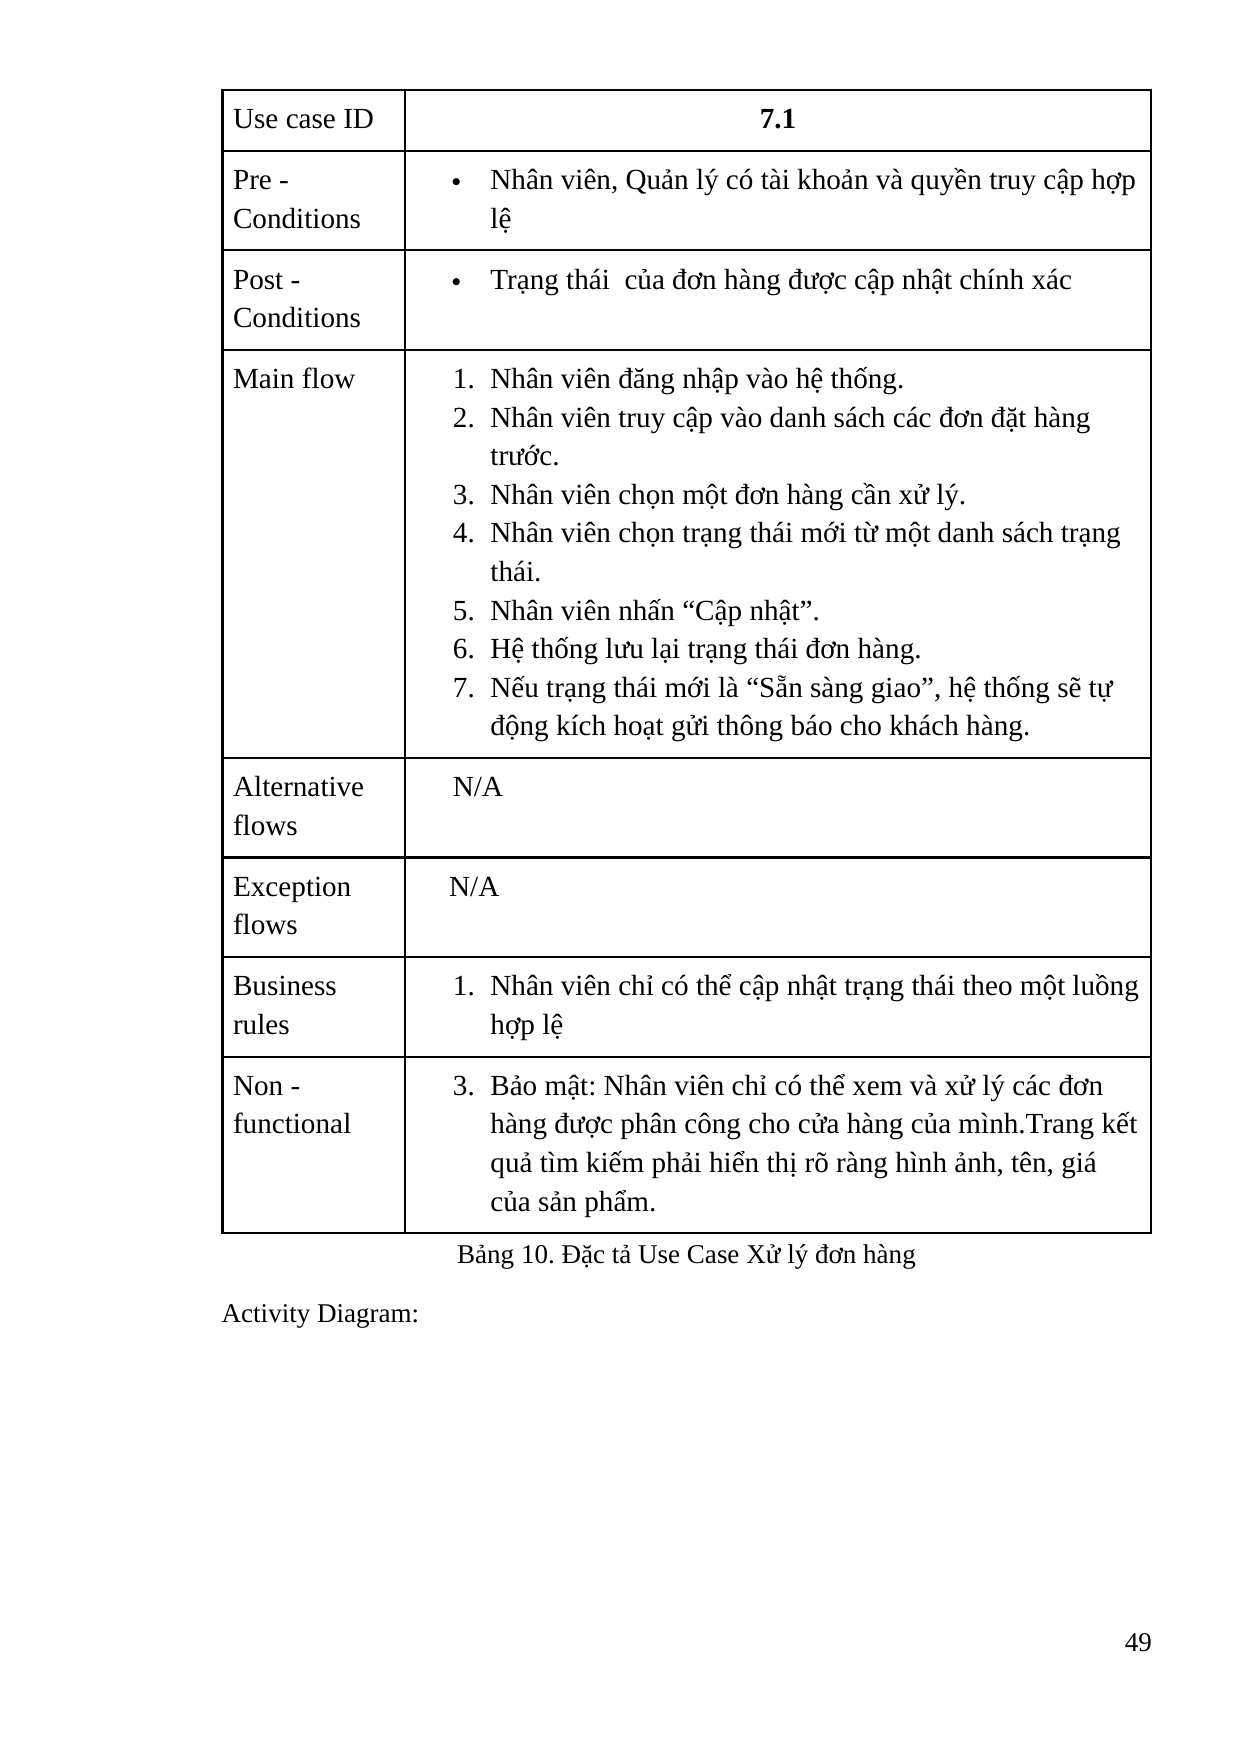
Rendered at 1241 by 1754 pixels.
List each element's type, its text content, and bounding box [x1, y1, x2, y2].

table_cell Post - Conditions [224, 251, 404, 349]
table_cell Nhân viên chỉ có thể cập nhật trạng thái theo một luồng hợp lệ [406, 958, 1150, 1056]
table_header 7.1 [406, 91, 1150, 150]
table_cell Alternative flows [224, 759, 404, 856]
table_cell Non - functional [224, 1058, 404, 1232]
table_cell N/A [406, 859, 1150, 956]
table_cell Trạng thái của đơn hàng được cập nhật chính xác [406, 251, 1150, 349]
table_cell Business rules [224, 958, 404, 1056]
table_cell Nhân viên đăng nhập vào hệ thống. Nhân viên truy cập vào danh sách các đơn đặt hàng trước. Nhân viên chọn một đơn hàng cần xử lý. Nhân viên chọn trạng thái mới từ một danh sách trạng thái. Nhân viên nhấn “Cập nhật”. Hệ thống lưu lại trạng thái đơn hàng. Nếu trạng thái mới là “Sẵn sàng giao”, hệ thống sẽ tự động kích hoạt gửi thông báo cho khách hàng. [406, 351, 1150, 757]
table_cell Pre - Conditions [224, 152, 404, 249]
table_cell Nhân viên, Quản lý có tài khoản và quyền truy cập hợp lệ [406, 152, 1150, 249]
table_cell Bảo mật: Nhân viên chỉ có thể xem và xử lý các đơn hàng được phân công cho cửa hàng của mình.Trang kết quả tìm kiếm phải hiển thị rõ ràng hình ảnh, tên, giá của sản phẩm. [406, 1058, 1150, 1232]
table_cell Main flow [224, 351, 404, 757]
table_header Use case ID [224, 91, 404, 150]
table_cell Exception flows [224, 859, 404, 956]
table_cell N/A [406, 759, 1150, 856]
text Activity Diagram: [221, 1298, 1152, 1329]
